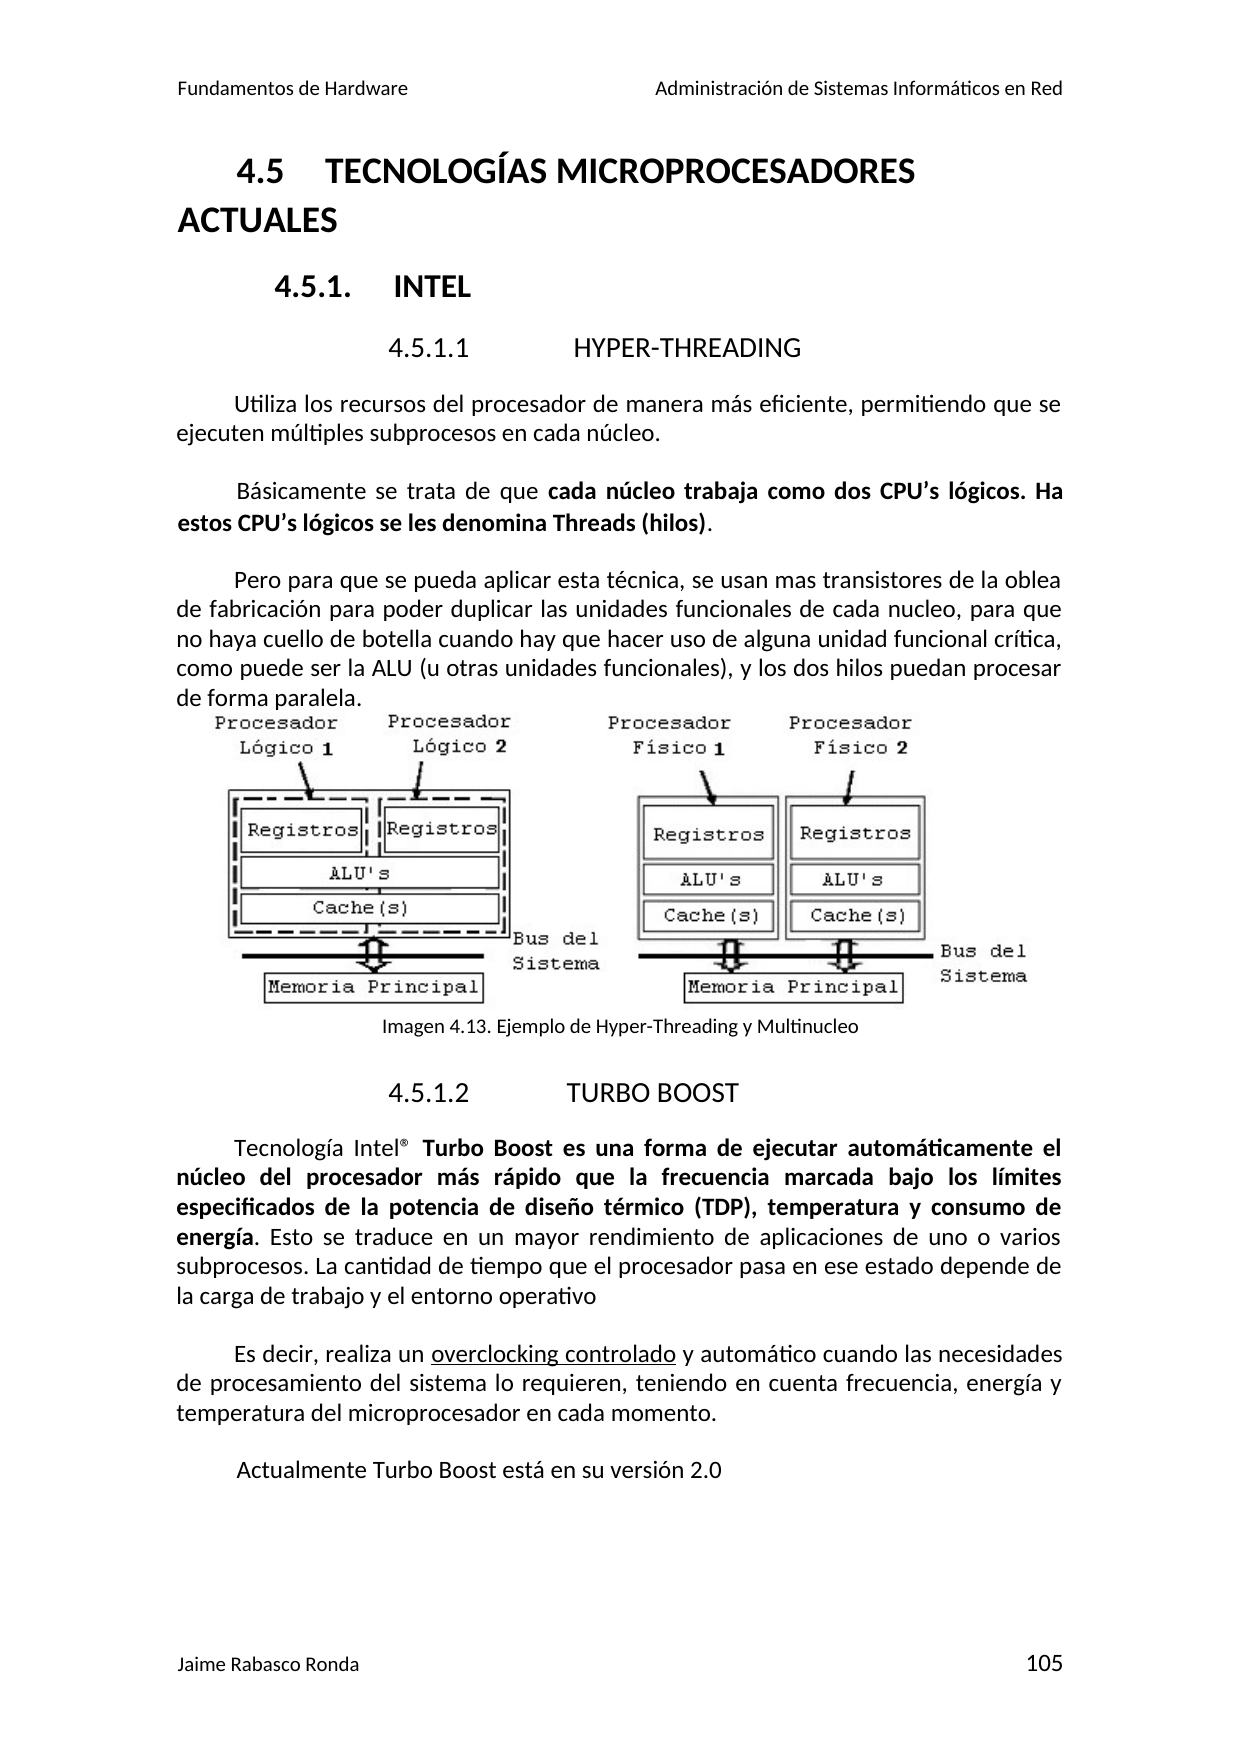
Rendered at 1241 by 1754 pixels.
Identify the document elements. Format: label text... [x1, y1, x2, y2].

subtitle 4.5.1. INTEL [177, 265, 1064, 306]
subtitle 4.5 TECNOLOGÍAS MICROPROCESADORES ACTUALES [177, 147, 1063, 242]
text Pero para que se pueda aplicar esta técnica, se usan mas transistores de la oblea de fabricación para poder duplicar las unidades funcionales de cada nucleo, para que no haya cuello de botella cuando hay que hacer uso de alguna unidad funcional crítica, como puede ser la ALU (u otras unidades funcionales), y los dos hilos puedan procesar de forma paralela. [176, 564, 1063, 713]
subtitle 4.5.1.1 HYPER-THREADING [177, 329, 1064, 365]
text Es decir, realiza un overclocking controlado y automático cuando las necesidades de procesamiento del sistema lo requieren, teniendo en cuenta frecuencia, energía y temperatura del microprocesador en cada momento. [176, 1338, 1063, 1427]
subtitle 4.5.1.2 TURBO BOOST [177, 1074, 1064, 1109]
picture [208, 712, 1032, 1010]
text Utiliza los recursos del procesador de manera más eficiente, permitiendo que se ejecuten múltiples subprocesos en cada núcleo. [176, 388, 1063, 448]
text Tecnología Intel® Turbo Boost es una forma de ejecutar automáticamente el núcleo del procesador más rápido que la frecuencia marcada bajo los límites especificados de la potencia de diseño térmico (TDP), temperatura y consumo de energía. Esto se traduce en un mayor rendimiento de aplicaciones de uno o varios subprocesos. La cantidad de tiempo que el procesador pasa en ese estado depende de la carga de trabajo y el entorno operativo [176, 1133, 1063, 1311]
text Actualmente Turbo Boost está en su versión 2.0 [236, 1455, 1063, 1484]
text Básicamente se trata de que cada núcleo trabaja como dos CPU’s lógicos. Ha estos CPU’s lógicos se les denomina Threads (hilos). [177, 475, 1064, 537]
text Imagen 4.13. Ejemplo de Hyper-Threading y Multinucleo [236, 1013, 1005, 1039]
